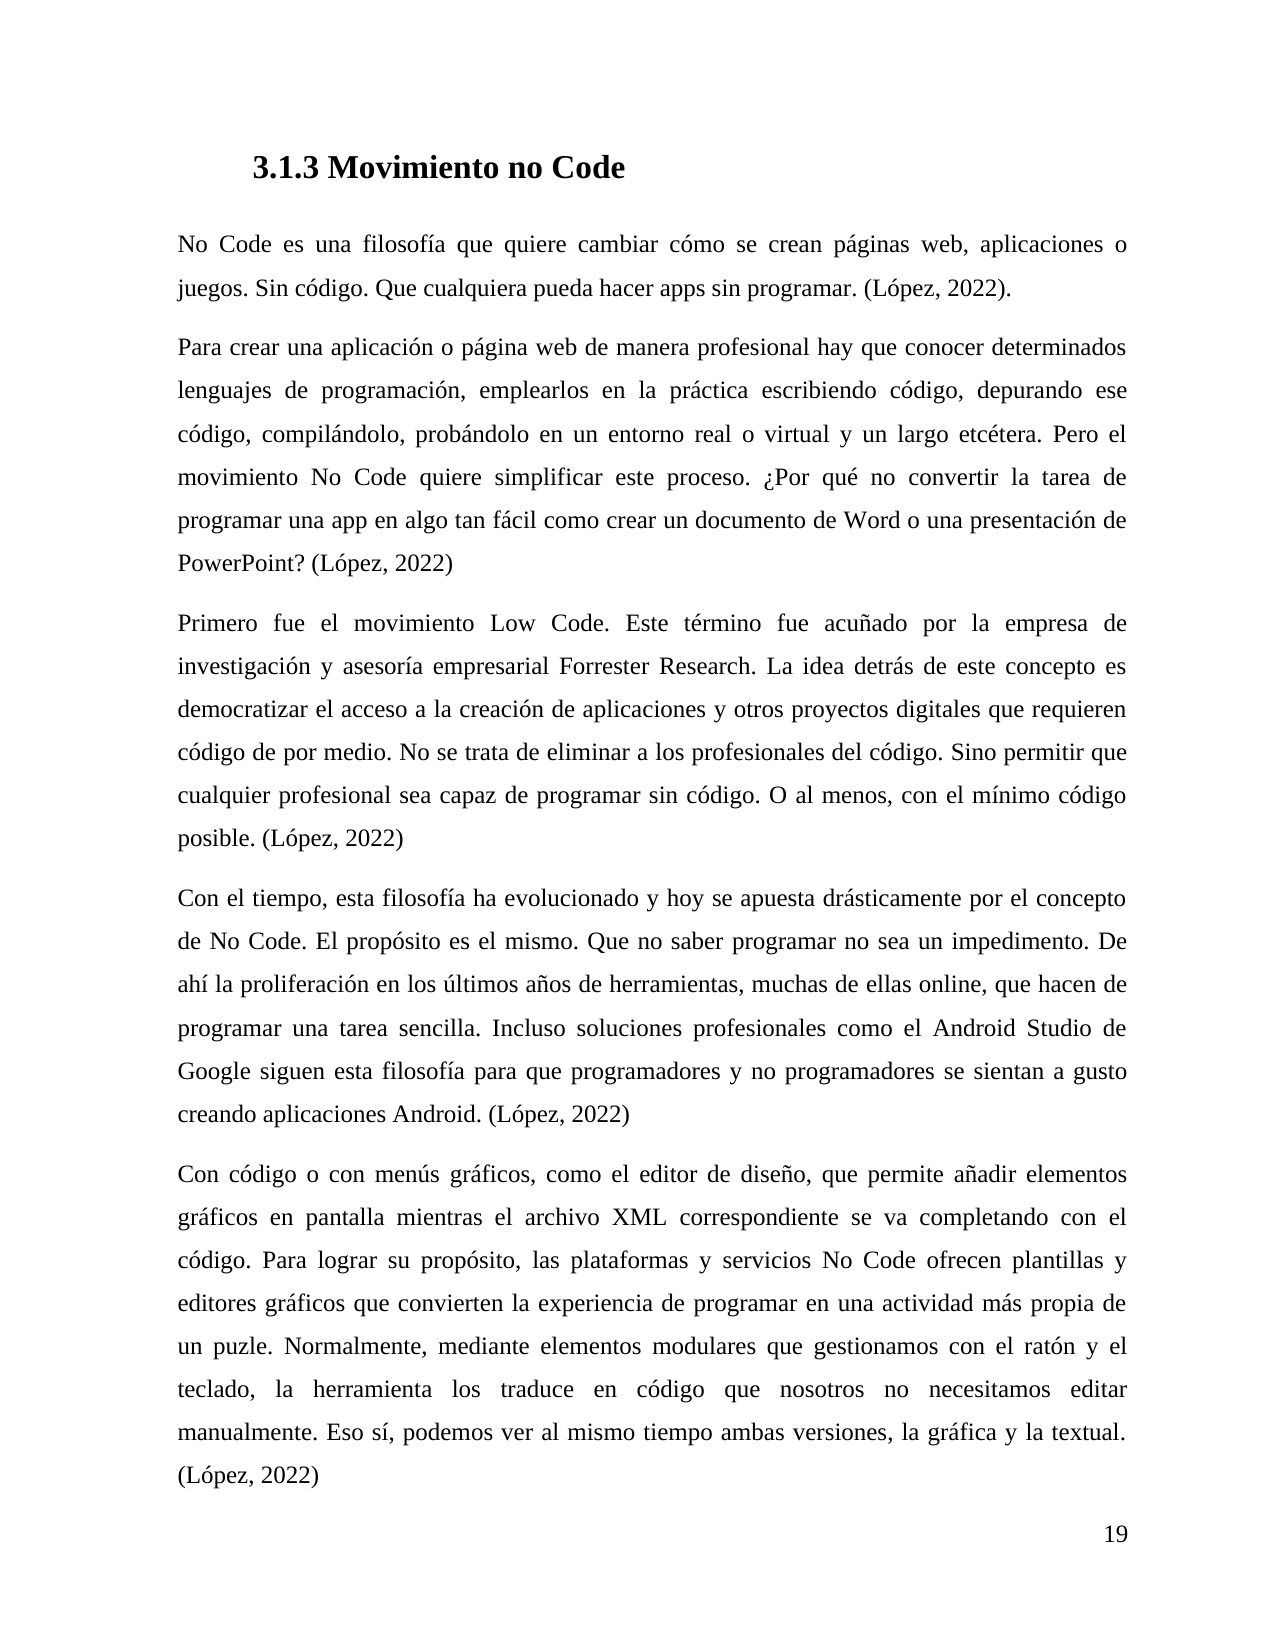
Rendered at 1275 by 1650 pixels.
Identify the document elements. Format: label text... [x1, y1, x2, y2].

subtitle 3.1.3 Movimiento no Code [177, 147, 1128, 185]
text Con el tiempo, esta filosofía ha evolucionado y hoy se apuesta drásticamente por el concepto de No Code. El propósito es el mismo. Que no saber programar no sea un impedimento. De ahí la proliferación en los últimos años de herramientas, muchas de ellas online, que hacen de programar una tarea sencilla. Incluso soluciones profesionales como el Android Studio de Google siguen esta filosofía para que programadores y no programadores se sientan a gusto creando aplicaciones Android. [177, 883, 1128, 1128]
text Para crear una aplicación o página web de manera profesional hay que conocer determinados lenguajes de programación, emplearlos en la práctica escribiendo código, depurando ese código, compilándolo, probándolo en un entorno real o virtual y un largo etcétera. Pero el movimiento No Code quiere simplificar este proceso. ¿Por qué no convertir la tarea de programar una app en algo tan fácil como crear un documento de Word o una presentación de PowerPoint? [177, 332, 1128, 577]
text Primero fue el movimiento Low Code. Este término fue acuñado por la empresa de investigación y asesoría empresarial Forrester Research. La idea detrás de este concepto es democratizar el acceso a la creación de aplicaciones y otros proyectos digitales que requieren código de por medio. No se trata de eliminar a los profesionales del código. Sino permitir que cualquier profesional sea capaz de programar sin código. O al menos, con el mínimo código posible. [177, 608, 1128, 852]
text Con código o con menús gráficos, como el editor de diseño, que permite añadir elementos gráficos en pantalla mientras el archivo XML correspondiente se va completando con el código. Para lograr su propósito, las plataformas y servicios No Code ofrecen plantillas y editores gráficos que convierten la experiencia de programar en una actividad más propia de un puzle. Normalmente, mediante elementos modulares que gestionamos con el ratón y el teclado, la herramienta los traduce en código que nosotros no necesitamos editar manualmente. Eso sí, podemos ver al mismo tiempo ambas versiones, la gráfica y la textual. [177, 1159, 1128, 1489]
text No Code es una filosofía que quiere cambiar cómo se crean páginas web, aplicaciones o juegos. Sin código. Que cualquiera pueda hacer apps sin programar.. [177, 229, 1128, 301]
